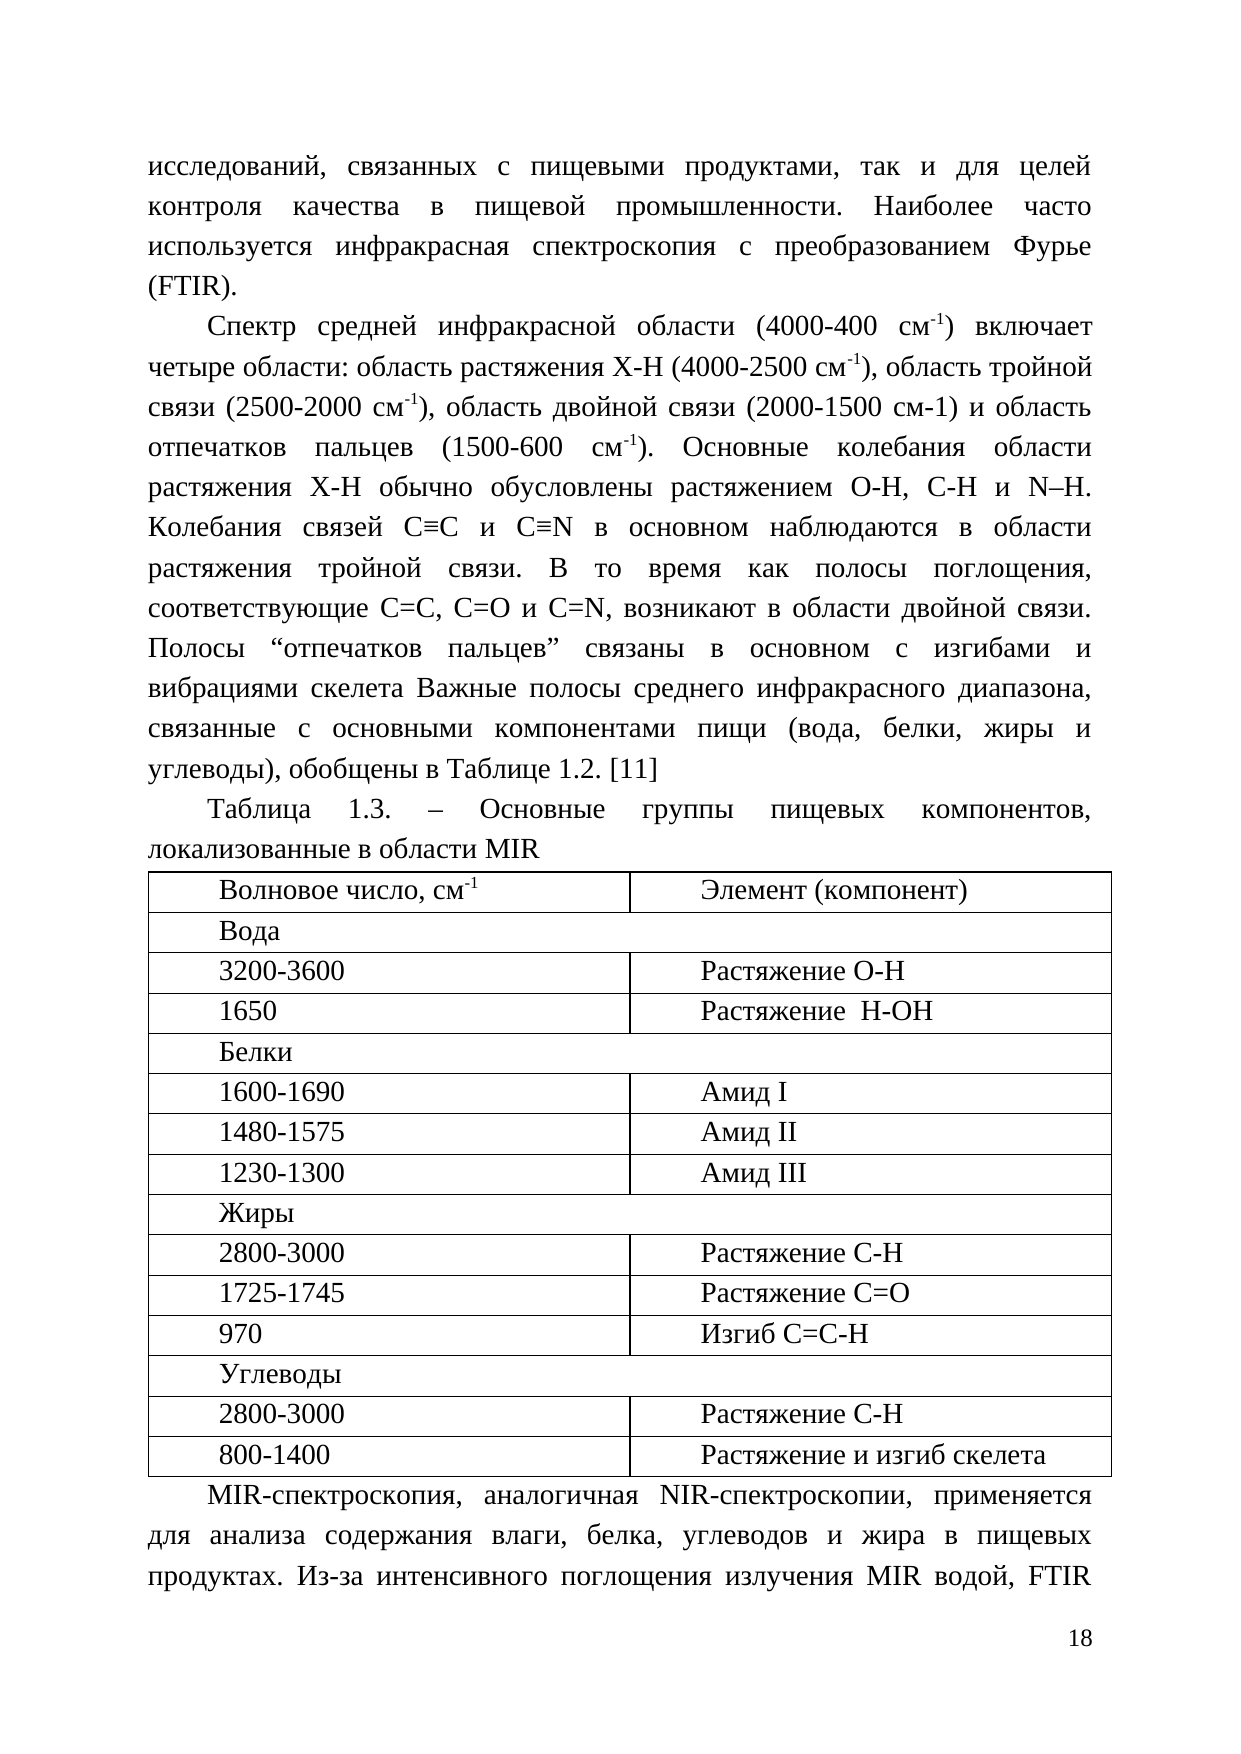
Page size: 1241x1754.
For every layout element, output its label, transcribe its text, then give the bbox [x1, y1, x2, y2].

table_cell 1480-1575 [149, 1114, 629, 1154]
table_cell Растяжение H-OH [631, 994, 1111, 1033]
table_cell 3200-3600 [149, 953, 629, 992]
text Спектр средней инфракрасной области (4000-400 см-1) включает четыре области: область растяжения X-H (4000-2500 см-1), область тройной связи (2500-2000 см-1), область двойной связи (2000-1500 см-1) и область отпечатков пальцев (1500-600 см-1). Основные колебания области растяжения X-H обычно обусловлены растяжением O-H, C-H и N–H. Колебания связей C≡C и C≡N в основном наблюдаются в области растяжения тройной связи. В то время как полосы поглощения, соответствующие C=C, C=O и C=N, возникают в области двойной связи. Полосы “отпечатков пальцев” связаны в основном с изгибами и вибрациями скелета Важные полосы среднего инфракрасного диапазона, связанные с основными компонентами пищи (вода, белки, жиры и углеводы), обобщены в Таблице 1.2. [11] [148, 308, 1092, 784]
table_cell 1230-1300 [149, 1155, 629, 1194]
table_cell 2800-3000 [149, 1397, 629, 1436]
table_cell 800-1400 [149, 1437, 629, 1476]
table_cell Амид III [631, 1155, 1111, 1194]
table_cell 1650 [149, 994, 629, 1033]
table_cell Вода [149, 913, 1111, 952]
table_cell Растяжение C-H [631, 1397, 1111, 1436]
table_cell Белки [149, 1034, 1111, 1073]
table_cell Амид II [631, 1114, 1111, 1154]
table_cell Изгиб С=С-Н [631, 1316, 1111, 1355]
table_cell Амид I [631, 1074, 1111, 1113]
table_cell 970 [149, 1316, 629, 1355]
table_cell 1600-1690 [149, 1074, 629, 1113]
table_header Элемент (компонент) [631, 873, 1111, 912]
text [148, 1477, 1092, 1591]
table_cell Жиры [149, 1195, 1111, 1234]
table_header Волновое число, см-1 [149, 873, 629, 912]
table_cell 1725-1745 [149, 1276, 629, 1315]
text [148, 148, 1092, 302]
table_cell Растяжение C=O [631, 1276, 1111, 1315]
table_cell Растяжение и изгиб скелета [631, 1437, 1111, 1476]
table_cell Растяжение C-H [631, 1235, 1111, 1274]
table_cell Растяжение O-H [631, 953, 1111, 992]
table_cell 2800-3000 [149, 1235, 629, 1274]
table_cell Углеводы [149, 1356, 1111, 1396]
text Таблица 1.3. – Основные группы пищевых компонентов, локализованные в области MIR [148, 791, 1092, 865]
